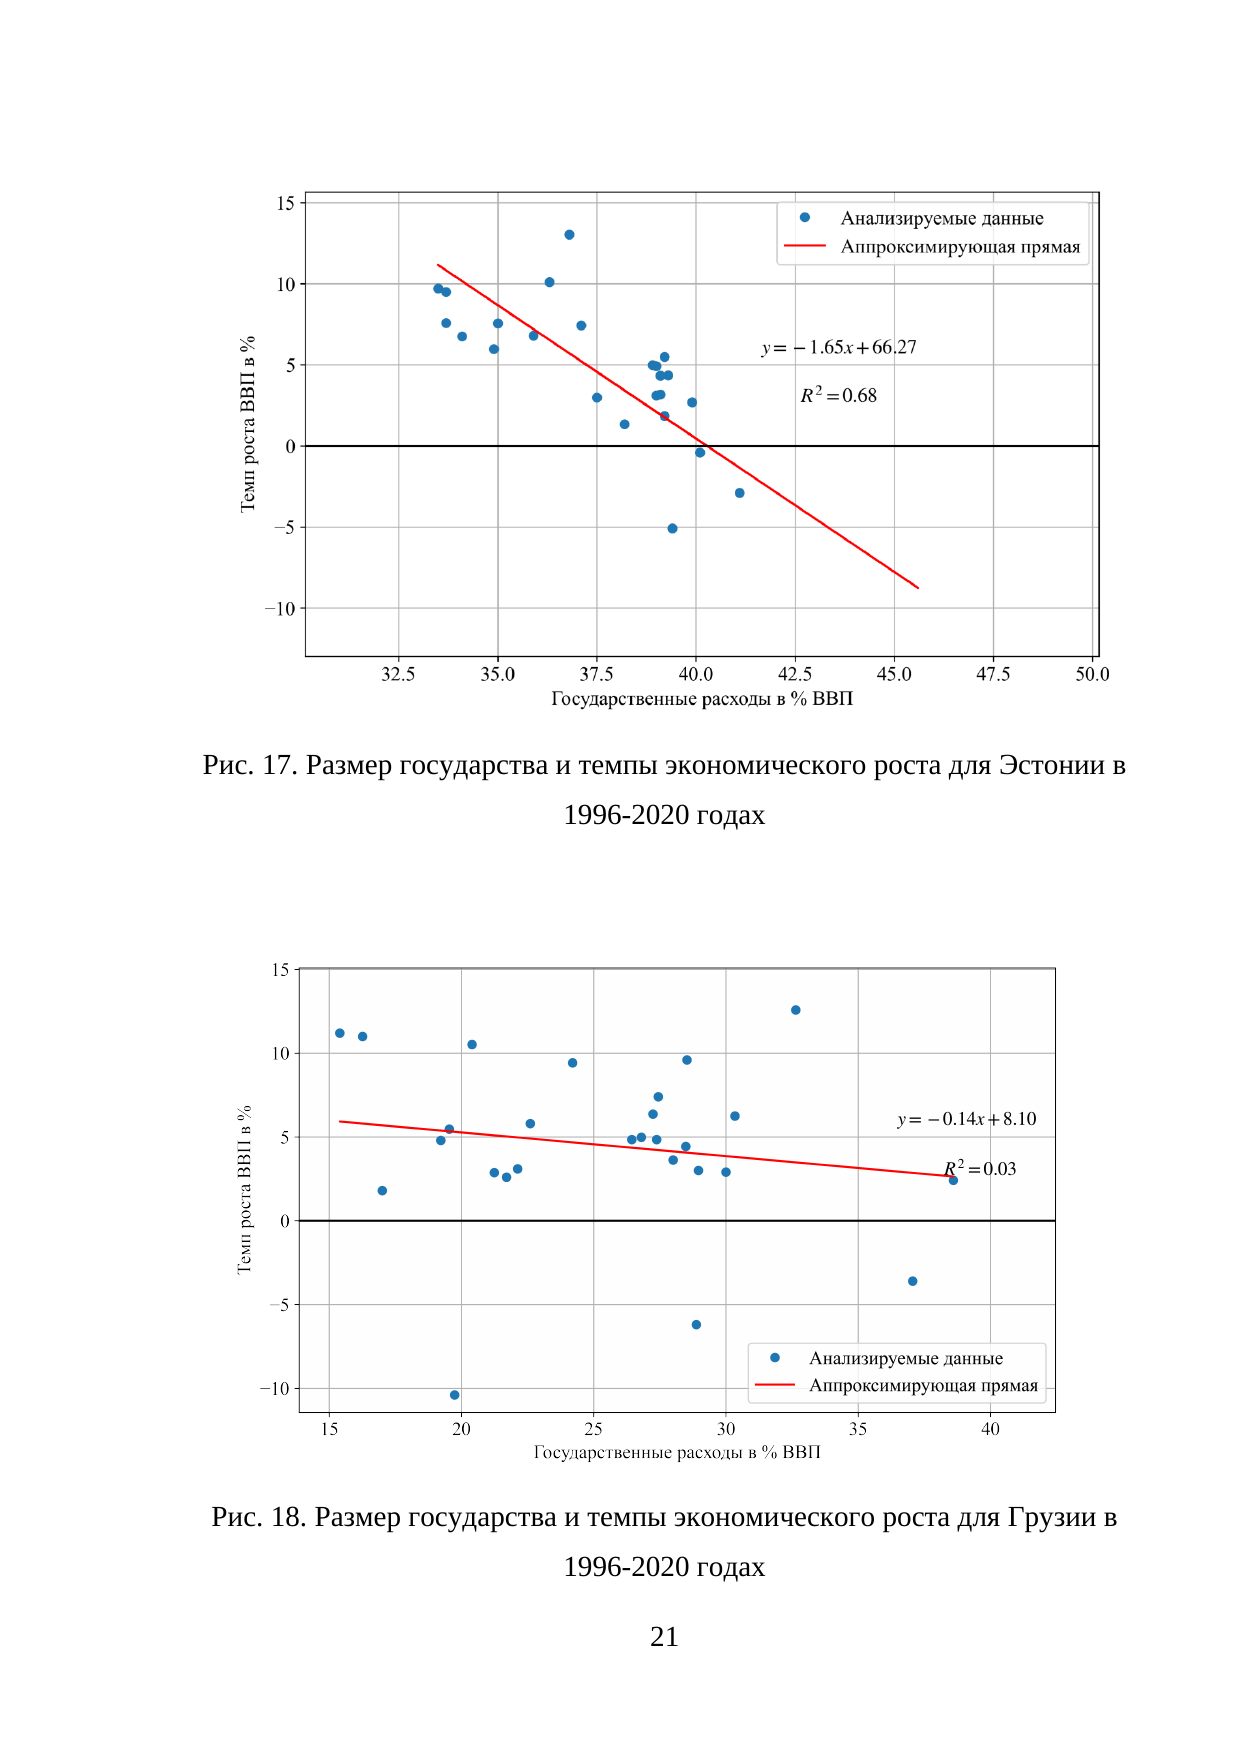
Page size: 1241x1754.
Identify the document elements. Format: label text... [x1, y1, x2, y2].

picture [177, 897, 1153, 1486]
text Рис. 18. Размер государства и темпы экономического роста для Грузии в 1996-2020 годах [177, 1499, 1152, 1583]
picture [177, 118, 1201, 733]
text Рис. 17. Размер государства и темпы экономического роста для Эстонии в 1996-2020 годах [177, 747, 1152, 831]
